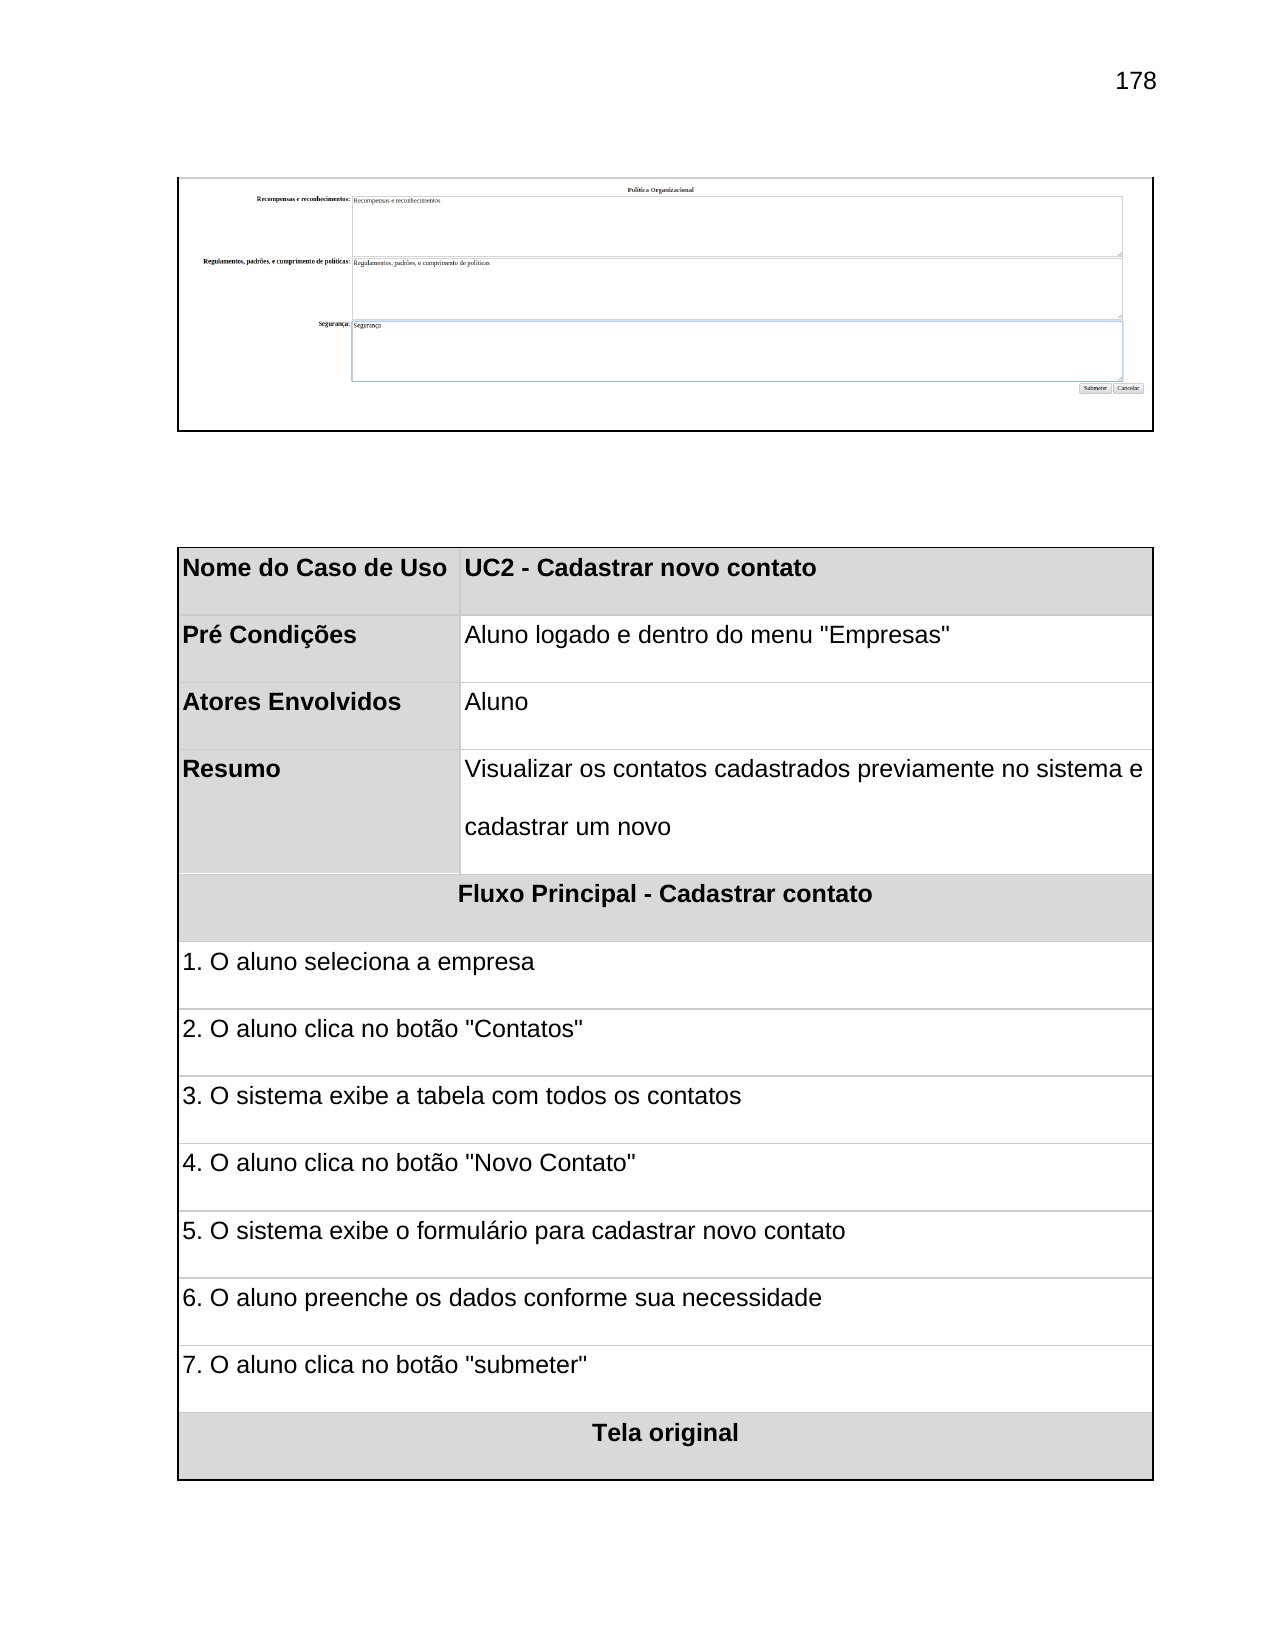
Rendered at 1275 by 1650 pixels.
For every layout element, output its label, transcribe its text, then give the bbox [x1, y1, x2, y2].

table_cell Atores Envolvidos [179, 683, 459, 749]
table_cell [179, 179, 1152, 430]
table_cell 6. O aluno preenche os dados conforme sua necessidade [179, 1279, 1152, 1344]
table_header Nome do Caso de Uso [179, 548, 460, 614]
table_cell Fluxo Principal - Cadastrar contato [179, 875, 1152, 941]
table_cell Aluno [461, 683, 1152, 749]
table_cell Pré Condições [179, 616, 459, 681]
table_cell Visualizar os contatos cadastrados previamente no sistema e cadastrar um novo [461, 750, 1152, 873]
table_cell Resumo [179, 750, 459, 873]
table_cell 7. O aluno clica no botão "submeter" [179, 1346, 1152, 1412]
table_header UC2 - Cadastrar novo contato [461, 548, 1152, 614]
table_cell 5. O sistema exibe o formulário para cadastrar novo contato [179, 1212, 1152, 1277]
picture [182, 182, 1148, 398]
table_cell 4. O aluno clica no botão "Novo Contato" [179, 1144, 1152, 1210]
table_cell Aluno logado e dentro do menu "Empresas" [461, 616, 1152, 681]
table_cell 2. O aluno clica no botão "Contatos" [179, 1010, 1152, 1075]
table_cell 1. O aluno seleciona a empresa [179, 942, 1152, 1008]
table_cell 3. O sistema exibe a tabela com todos os contatos [179, 1077, 1152, 1143]
table_cell Tela original [179, 1413, 1152, 1479]
